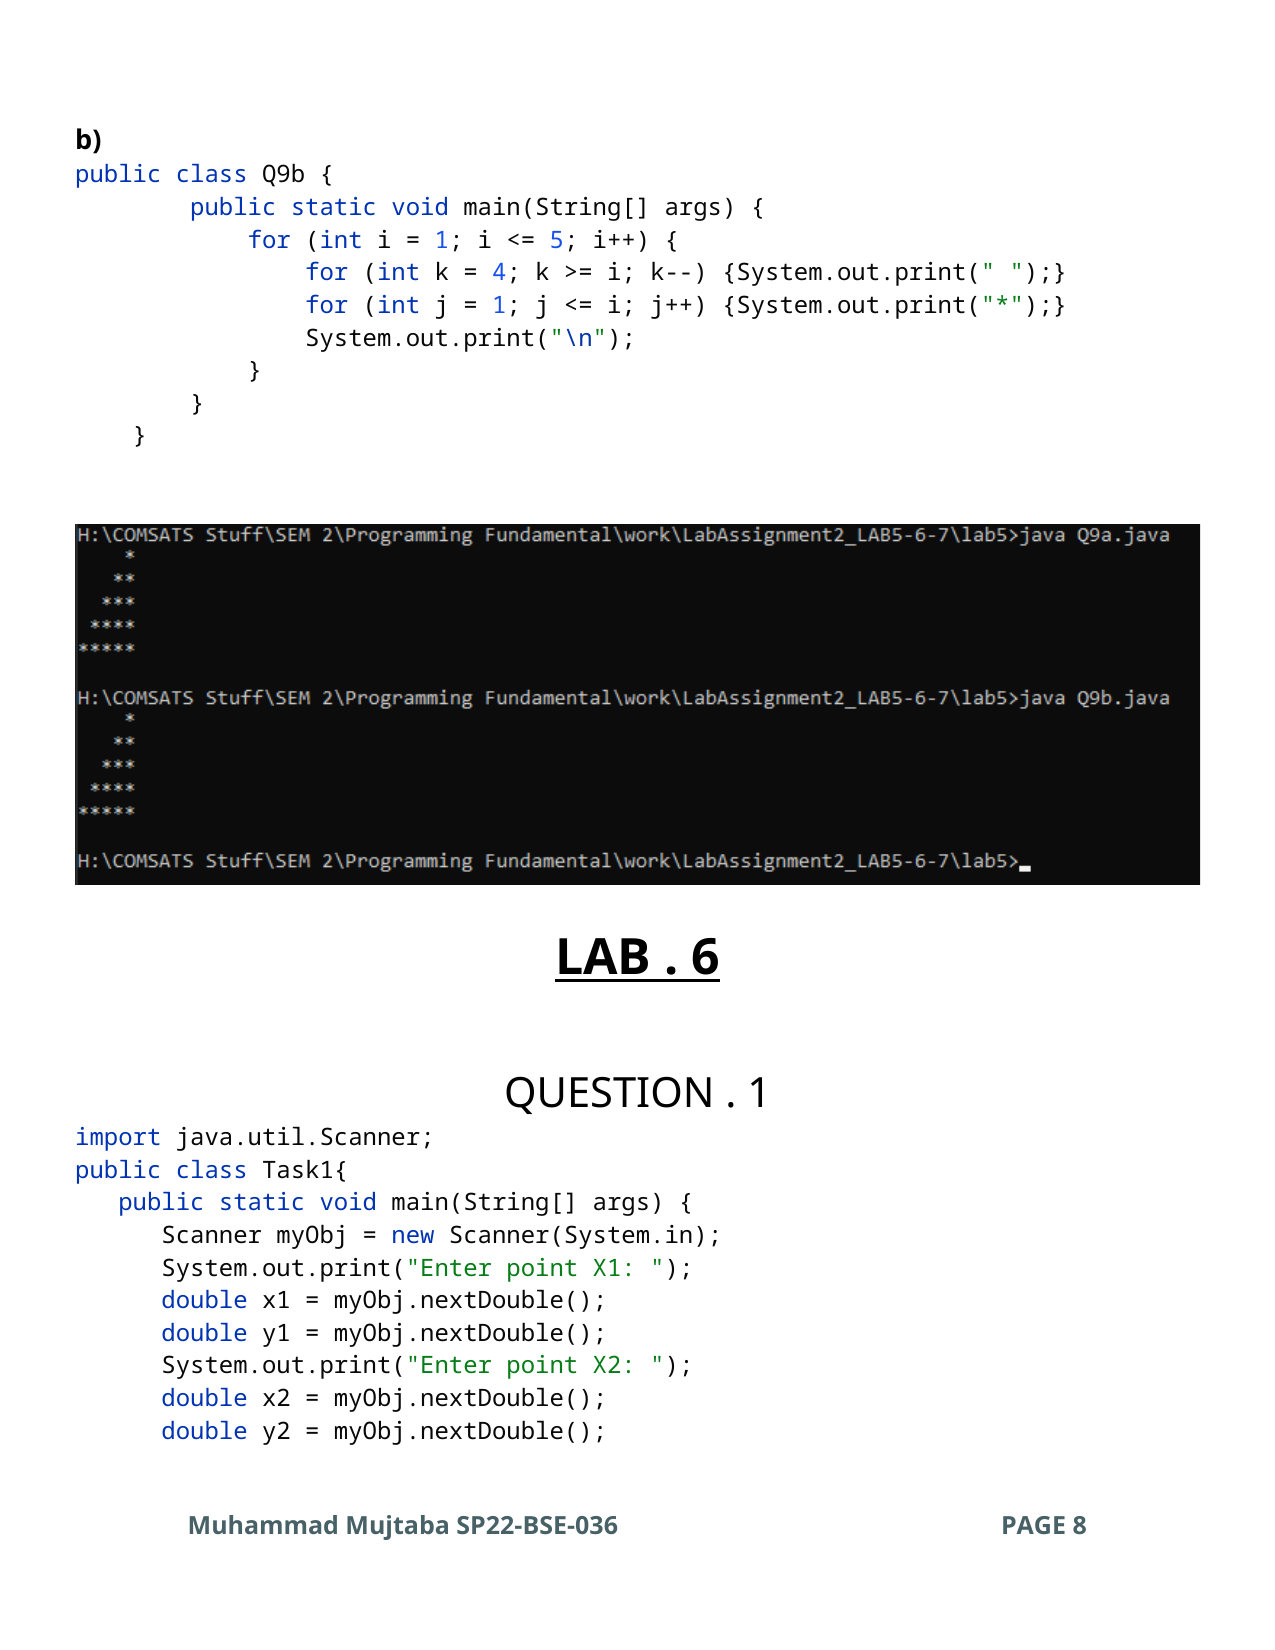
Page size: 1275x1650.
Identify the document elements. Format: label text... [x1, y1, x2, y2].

text QUESTION . 1 [75, 1063, 1200, 1120]
text b) [75, 120, 1200, 157]
text LAB . 6 [75, 921, 1200, 989]
picture [75, 524, 1200, 885]
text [75, 1120, 1200, 1446]
text public class Q9b { public static void main(String[] args) { for (int i = 1; i <= 5; i++) { for (int k = 4; k >= i; k--) {System.out.print(" ");} for (int j = 1; j <= i; j++) {System.out.print("*");} System.out.print("\n"); } } } [75, 157, 1200, 451]
